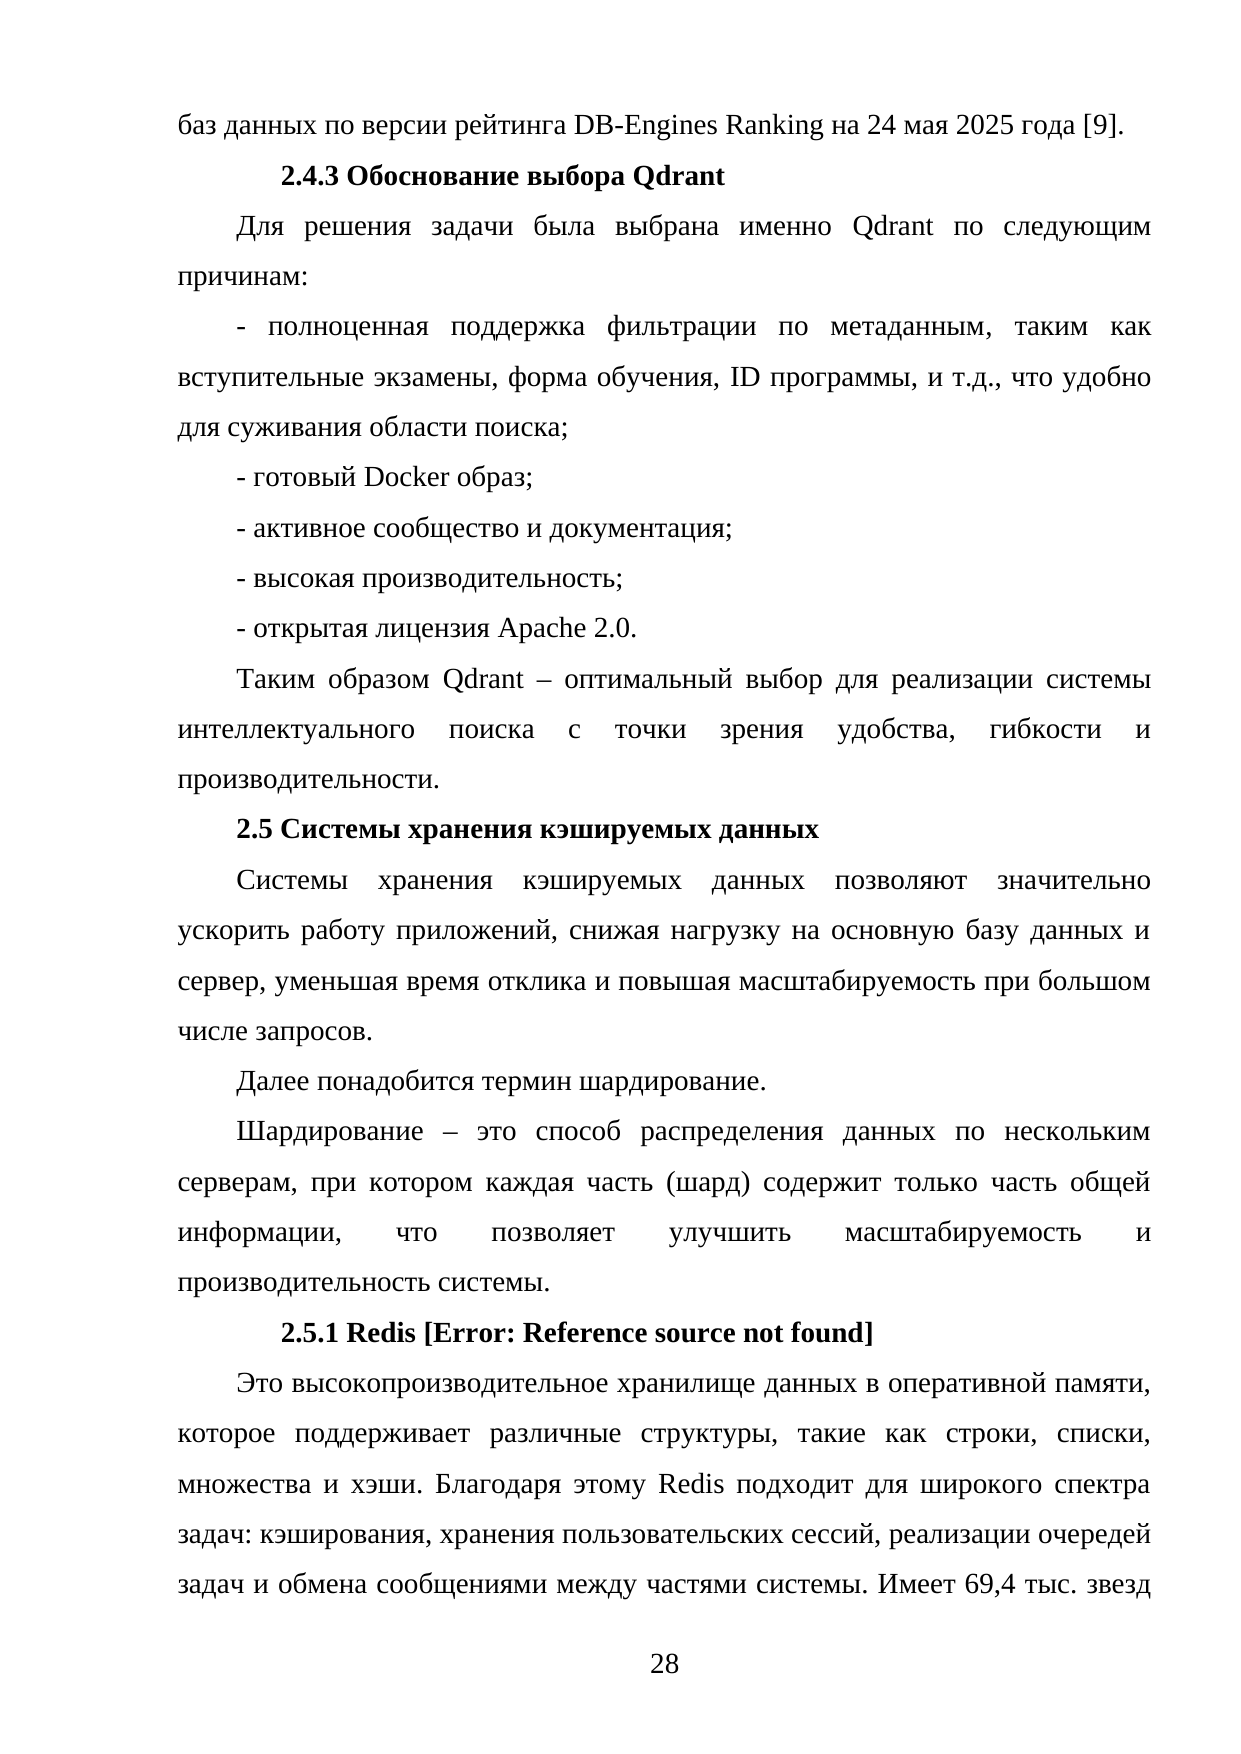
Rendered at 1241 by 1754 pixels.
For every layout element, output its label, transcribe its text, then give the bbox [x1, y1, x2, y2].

text Шардирование – это способ распределения данных по нескольким серверам, при котором каждая часть (шард) содержит только часть общей информации, что позволяет улучшить масштабируемость и производительность системы. [177, 1113, 1152, 1298]
text - активное сообщество и документация; [177, 510, 1152, 543]
text Далее понадобится термин шардирование. [177, 1063, 1152, 1097]
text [177, 107, 1152, 141]
text - полноценная поддержка фильтрации по метаданным, таким как вступительные экзамены, форма обучения, ID программы, и т.д., что удобно для суживания области поиска; [177, 308, 1152, 443]
text - открытая лицензия Apache 2.0. [177, 610, 1152, 644]
text Системы хранения кэшируемых данных позволяют значительно ускорить работу приложений, снижая нагрузку на основную базу данных и сервер, уменьшая время отклика и повышая масштабируемость при большом числе запросов. [177, 862, 1152, 1046]
text Системы хранения кэшируемых данных [236, 812, 1152, 845]
text - готовый Docker образ; [177, 459, 1152, 493]
text - высокая производительность; [177, 560, 1152, 594]
text Обоснование выбора Qdrant [281, 158, 1152, 191]
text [177, 1365, 1152, 1600]
text Для решения задачи была выбрана именно Qdrant по следующим причинам: [177, 208, 1152, 292]
text Таким образом Qdrant – оптимальный выбор для реализации системы интеллектуального поиска с точки зрения удобства, гибкости и производительности. [177, 661, 1152, 795]
